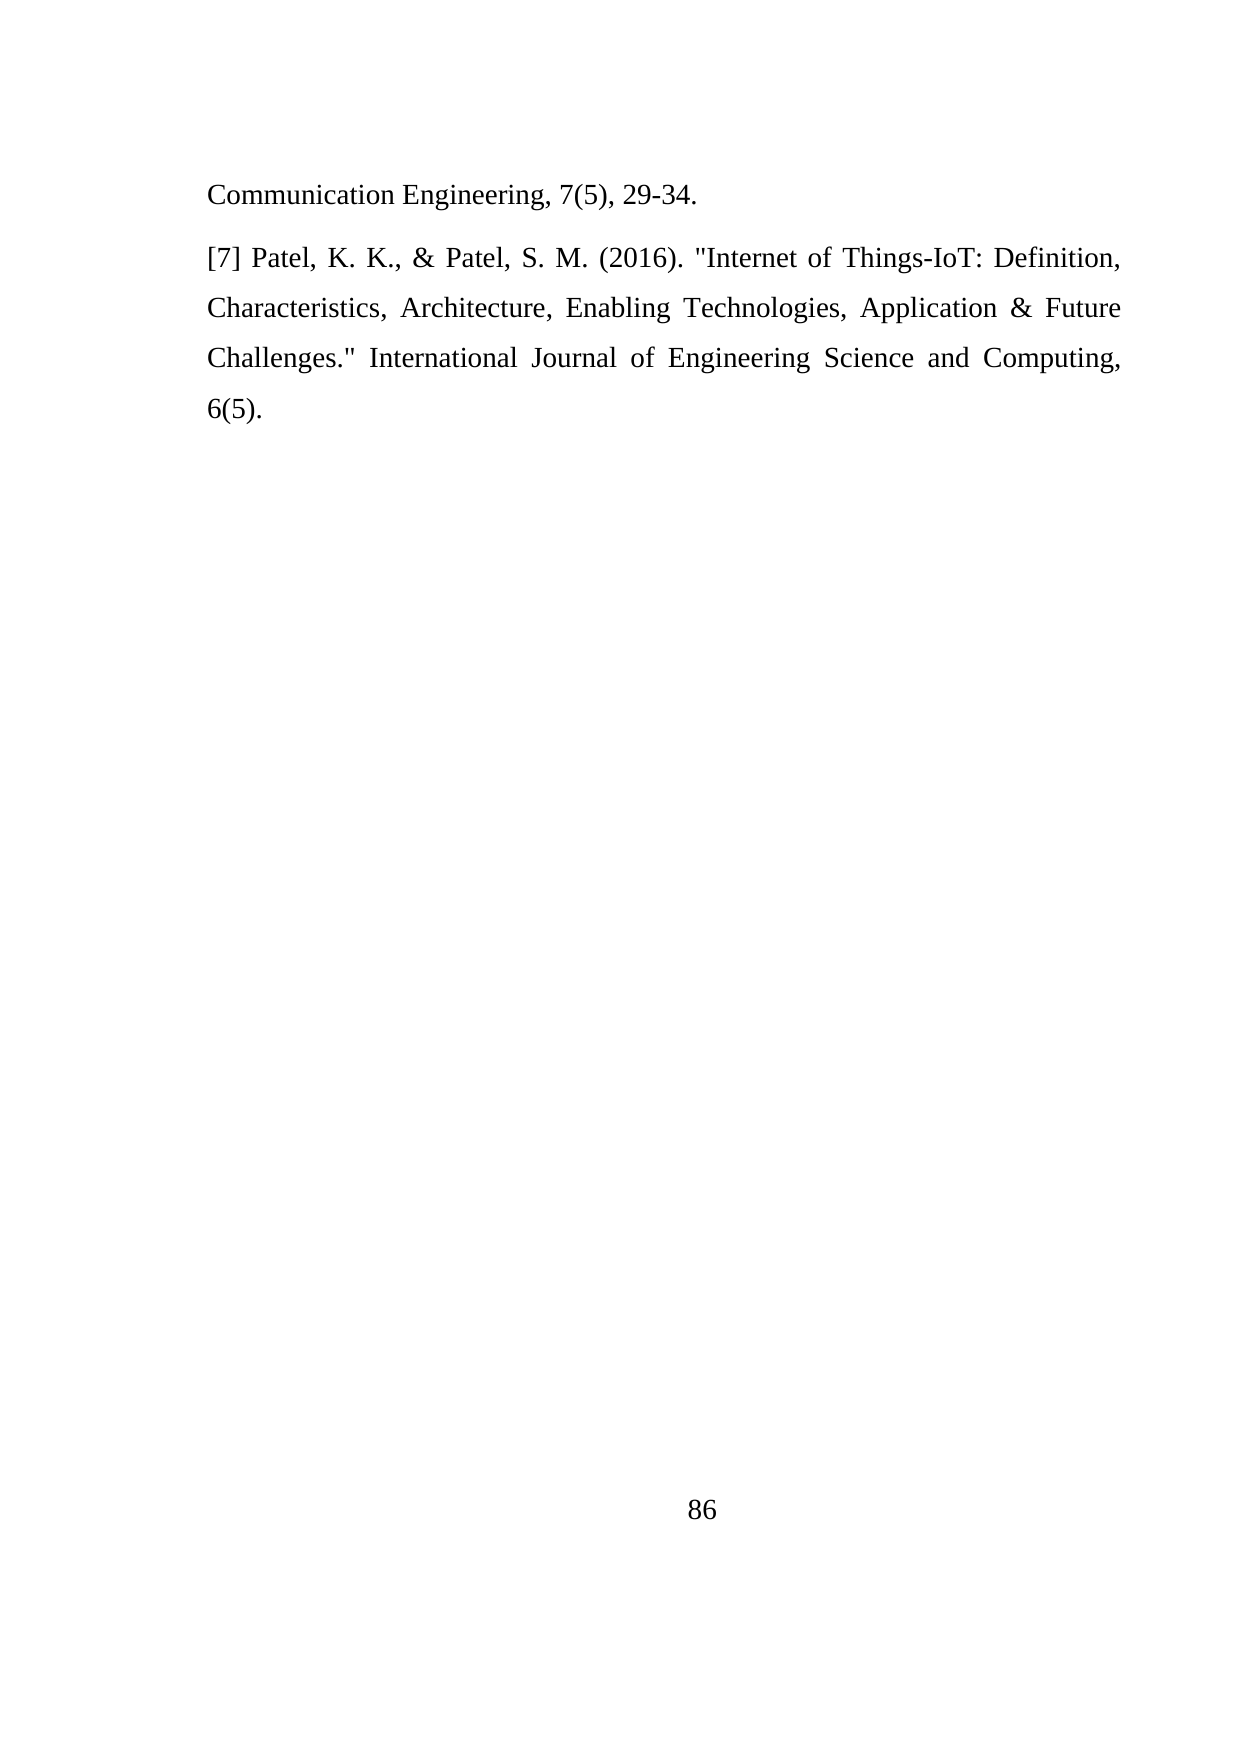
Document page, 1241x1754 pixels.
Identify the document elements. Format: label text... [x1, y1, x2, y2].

text [7] Patel, K. K., & Patel, S. M. (2016). "Internet of Things-IoT: Definition, Characteristics, Architecture, Enabling Technologies, Application & Future Challenges." International Journal of Engineering Science and Computing, 6(5). [207, 240, 1122, 424]
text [207, 177, 1122, 211]
